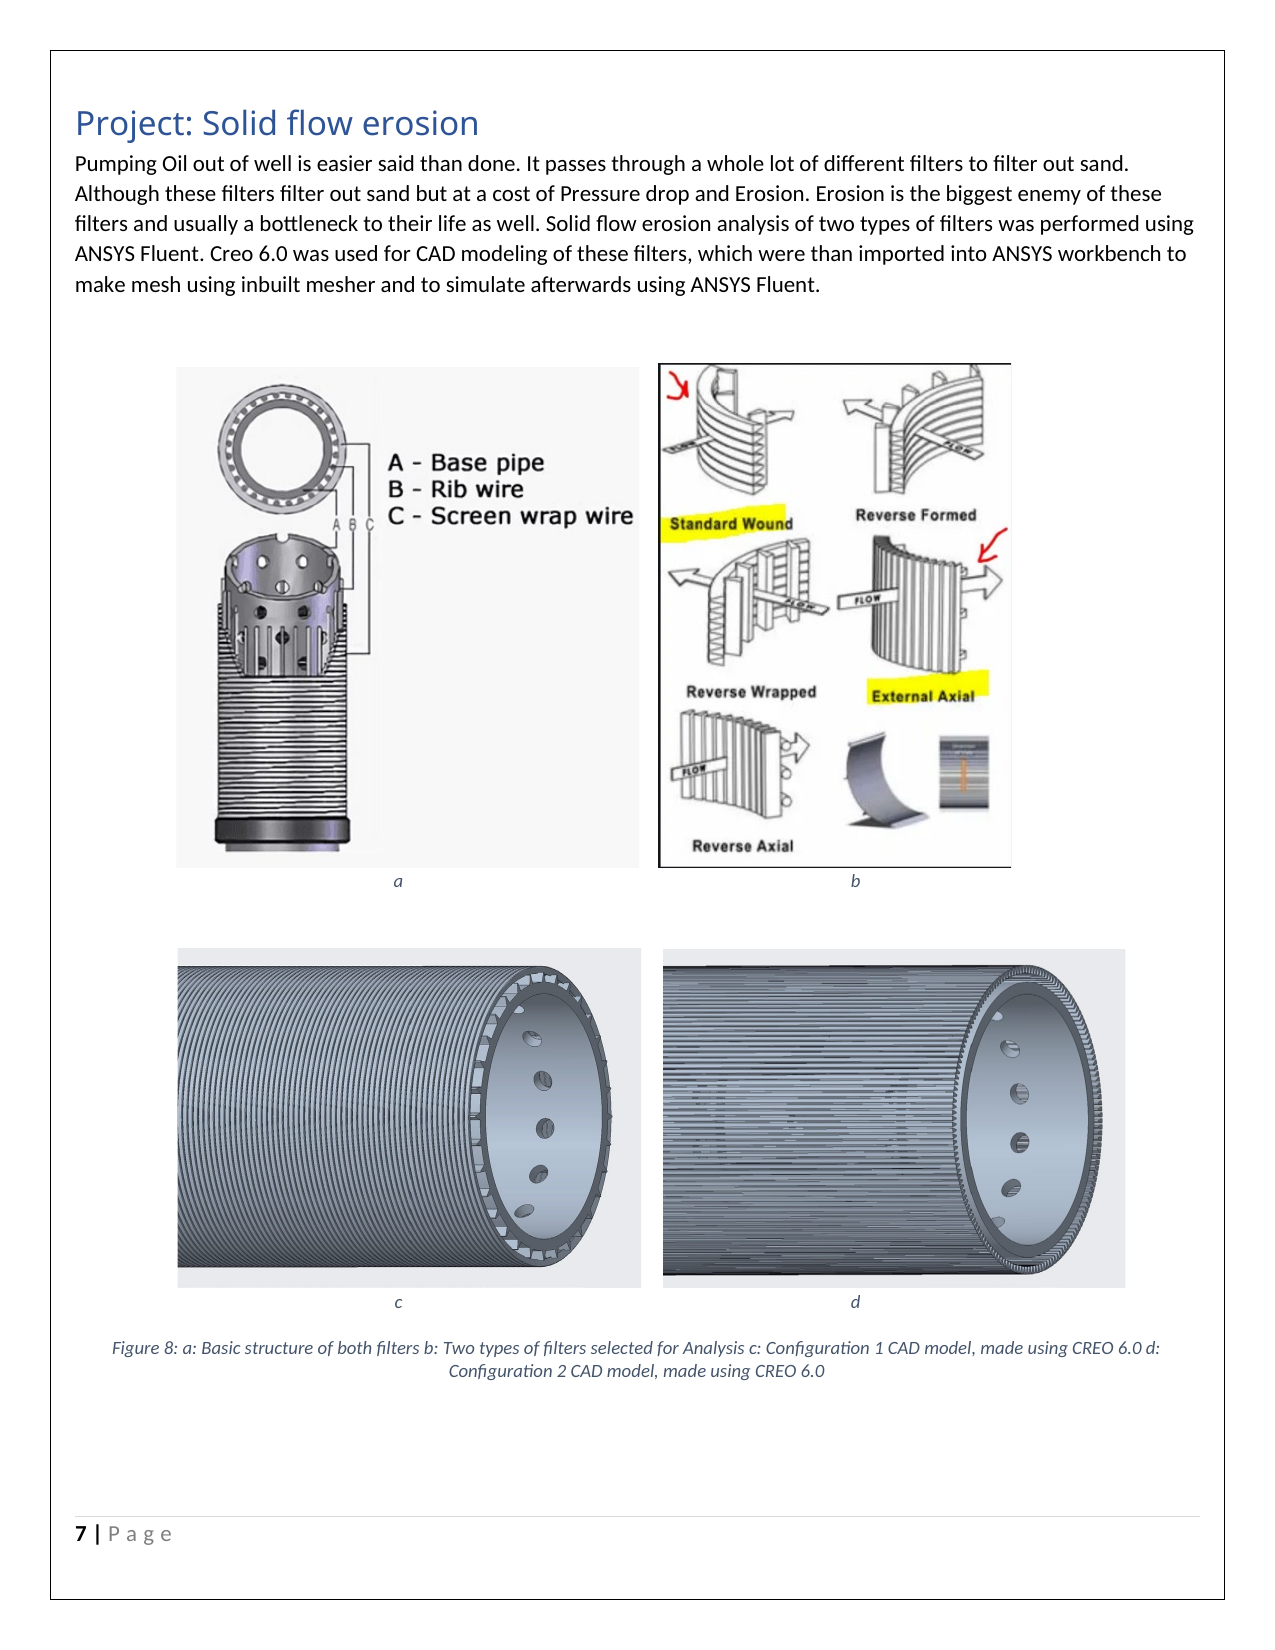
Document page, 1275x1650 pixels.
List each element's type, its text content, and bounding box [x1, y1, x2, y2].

text Pumping Oil out of well is easier said than done. It passes through a whole lot of different filters to filter out sand. Although these filters filter out sand but at a cost of Pressure drop and Erosion. Erosion is the biggest enemy of these filters and usually a bottleneck to their life as well. Solid flow erosion analysis of two types of filters was performed using ANSYS Fluent. Creo 6.0 was used for CAD modeling of these filters, which were than imported into ANSYS workbench to make mesh using inbuilt mesher and to simulate afterwards using ANSYS Fluent. [74, 149, 1199, 298]
subtitle Project: Solid flow erosion [75, 100, 1200, 145]
picture [662, 948, 1126, 1288]
table_cell c [155, 916, 641, 1336]
table_cell d [641, 916, 1139, 1336]
picture [657, 362, 1012, 868]
table_header b [641, 317, 1139, 916]
table_header a [155, 317, 641, 916]
text Figure 8: a: Basic structure of both filters b: Two types of filters selected for Analysis c: Configuration 1 CAD model, made using CREO 6.0 d: Configuration 2 CAD model, made using CREO 6.0 [75, 1336, 1200, 1382]
picture [177, 948, 642, 1288]
picture [176, 367, 640, 868]
